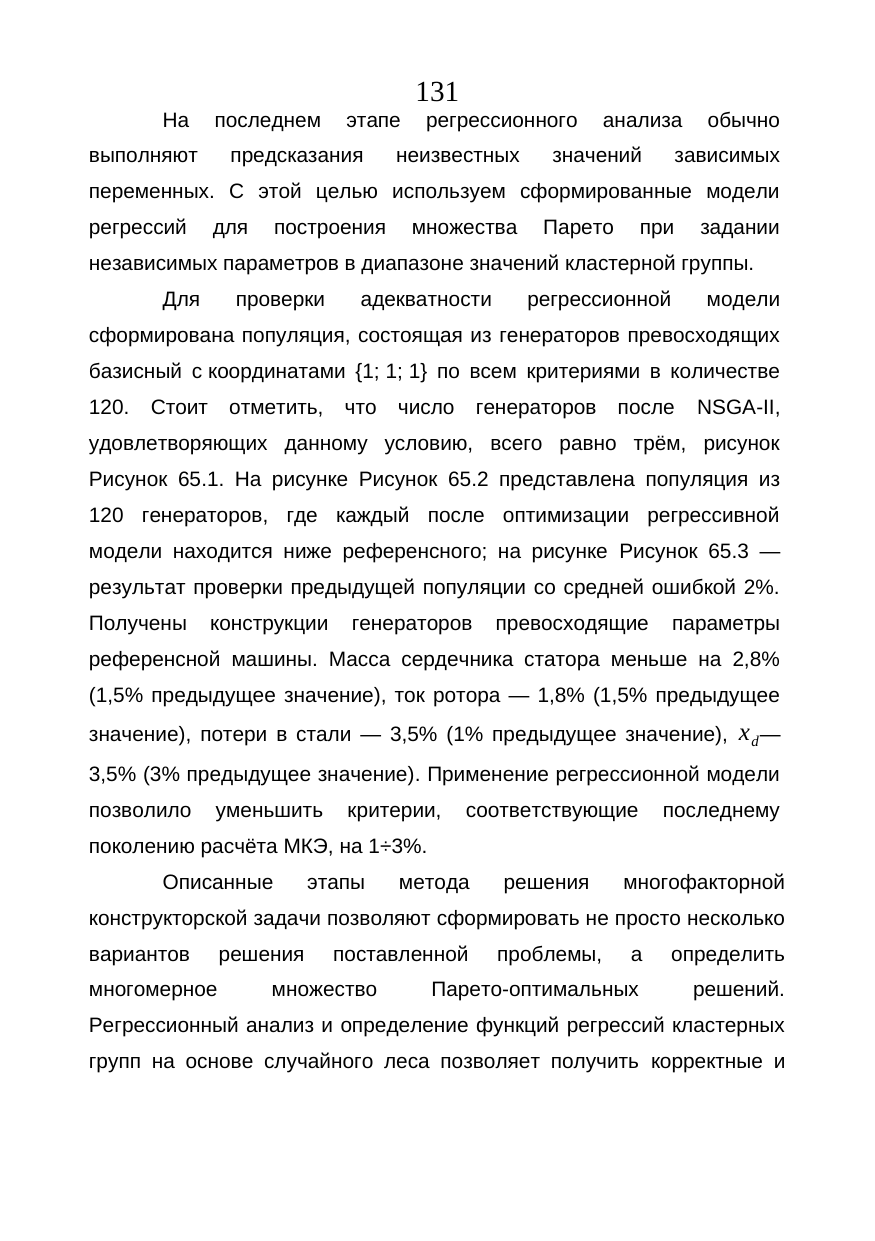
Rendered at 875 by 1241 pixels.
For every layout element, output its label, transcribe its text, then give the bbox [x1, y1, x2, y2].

text Для проверки адекватности регрессионной модели сформирована популяция, состоящая из генераторов превосходящих базисный с координатами {1; 1; 1} по всем критериями в количестве 120. Стоит отметить, что число генераторов после NSGA-II, удовлетворяющих данному условию, всего равно трём, рисунок 65.1. На рисунке 65.2 представлена популяция из 120 генераторов, где каждый после оптимизации регрессивной модели находится ниже референсного; на рисунке 65.3 — результат проверки предыдущей популяции со средней ошибкой 2%. Получены конструкции генераторов превосходящие параметры референсной машины. Масса сердечника статора меньше на 2,8% (1,5% предыдущее значение), ток ротора — 1,8% (1,5% предыдущее значение), потери в стали — 3,5% (1% предыдущее значение), — 3,5% (3% предыдущее значение). Применение регрессионной модели позволило уменьшить критерии, соответствующие последнему поколению расчёта МКЭ, на 1÷3%. [89, 287, 780, 857]
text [89, 869, 785, 1073]
text На последнем этапе регрессионного анализа обычно выполняют предсказания неизвестных значений зависимых переменных. С этой целью используем сформированные модели регрессий для построения множества Парето при задании независимых параметров в диапазоне значений кластерной группы. [89, 107, 780, 275]
